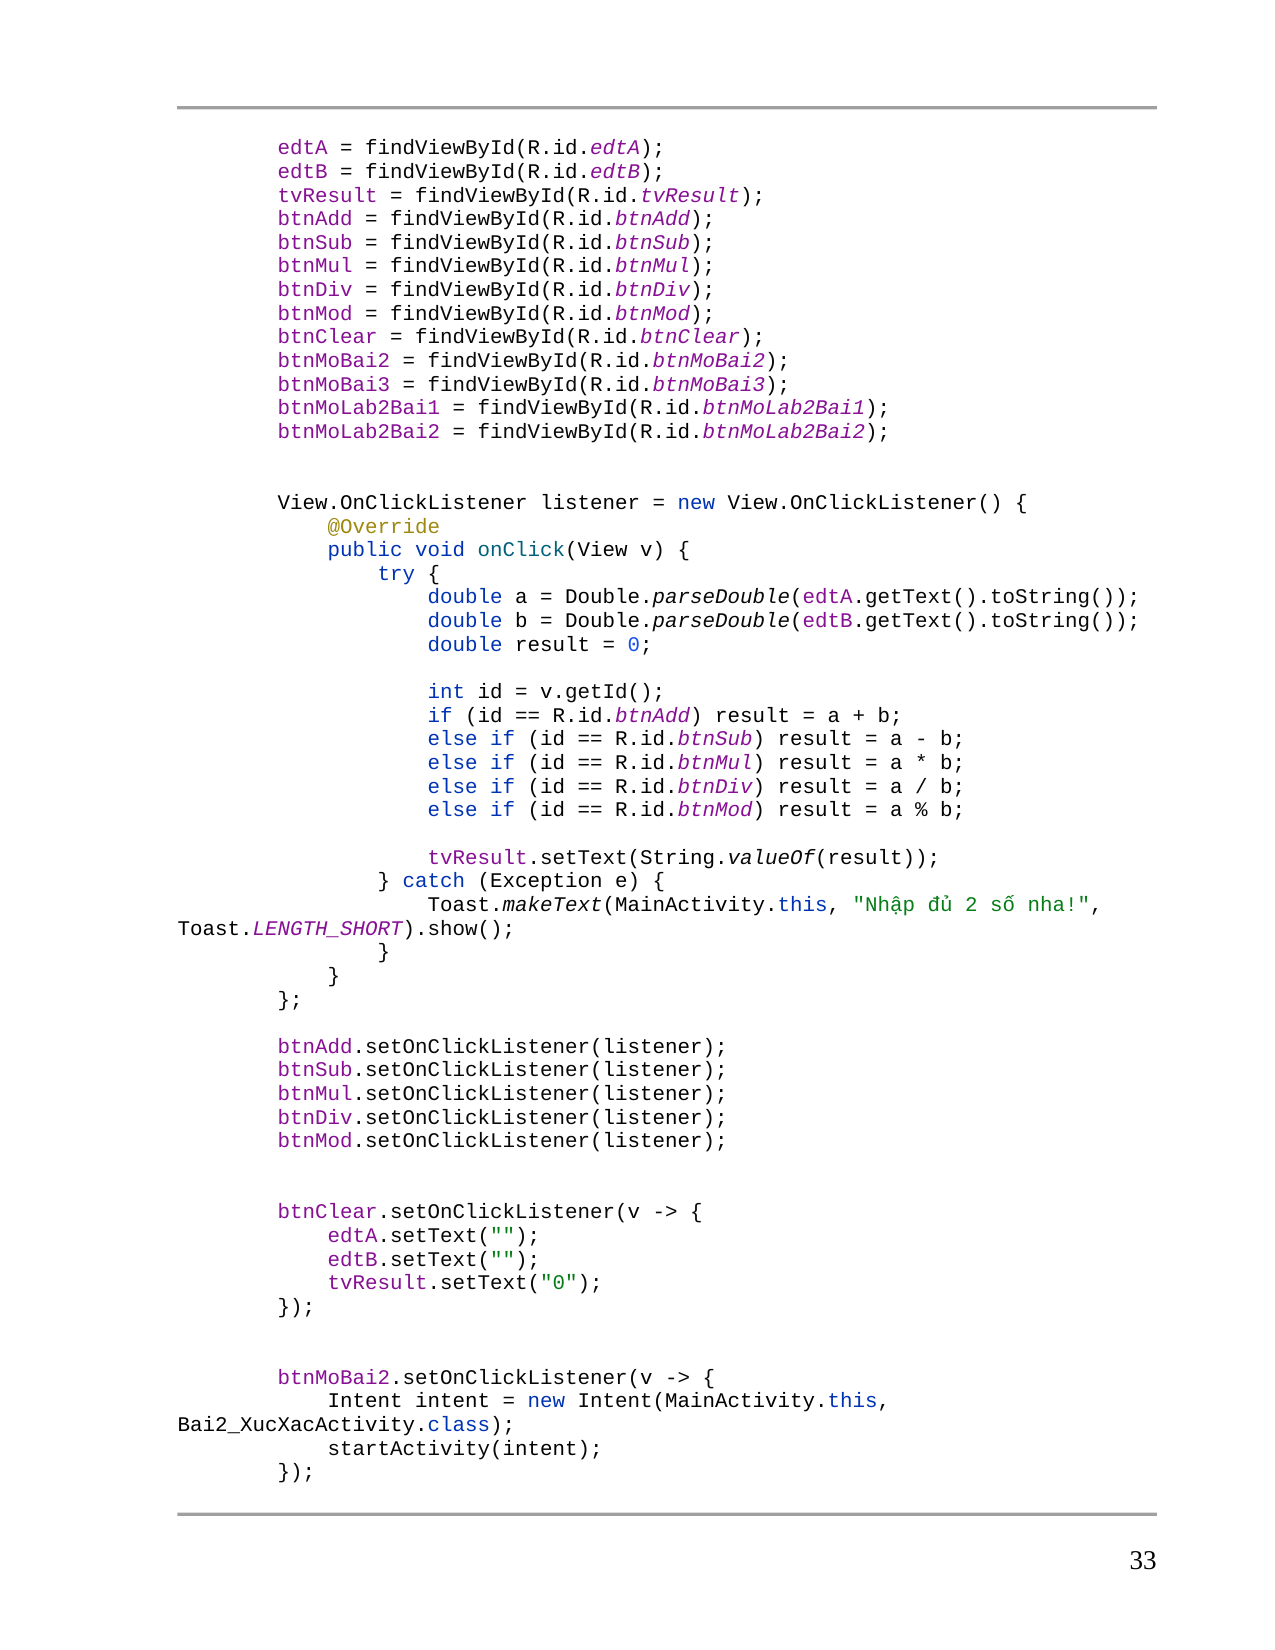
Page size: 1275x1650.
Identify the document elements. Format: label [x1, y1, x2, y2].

text [177, 137, 1157, 1509]
